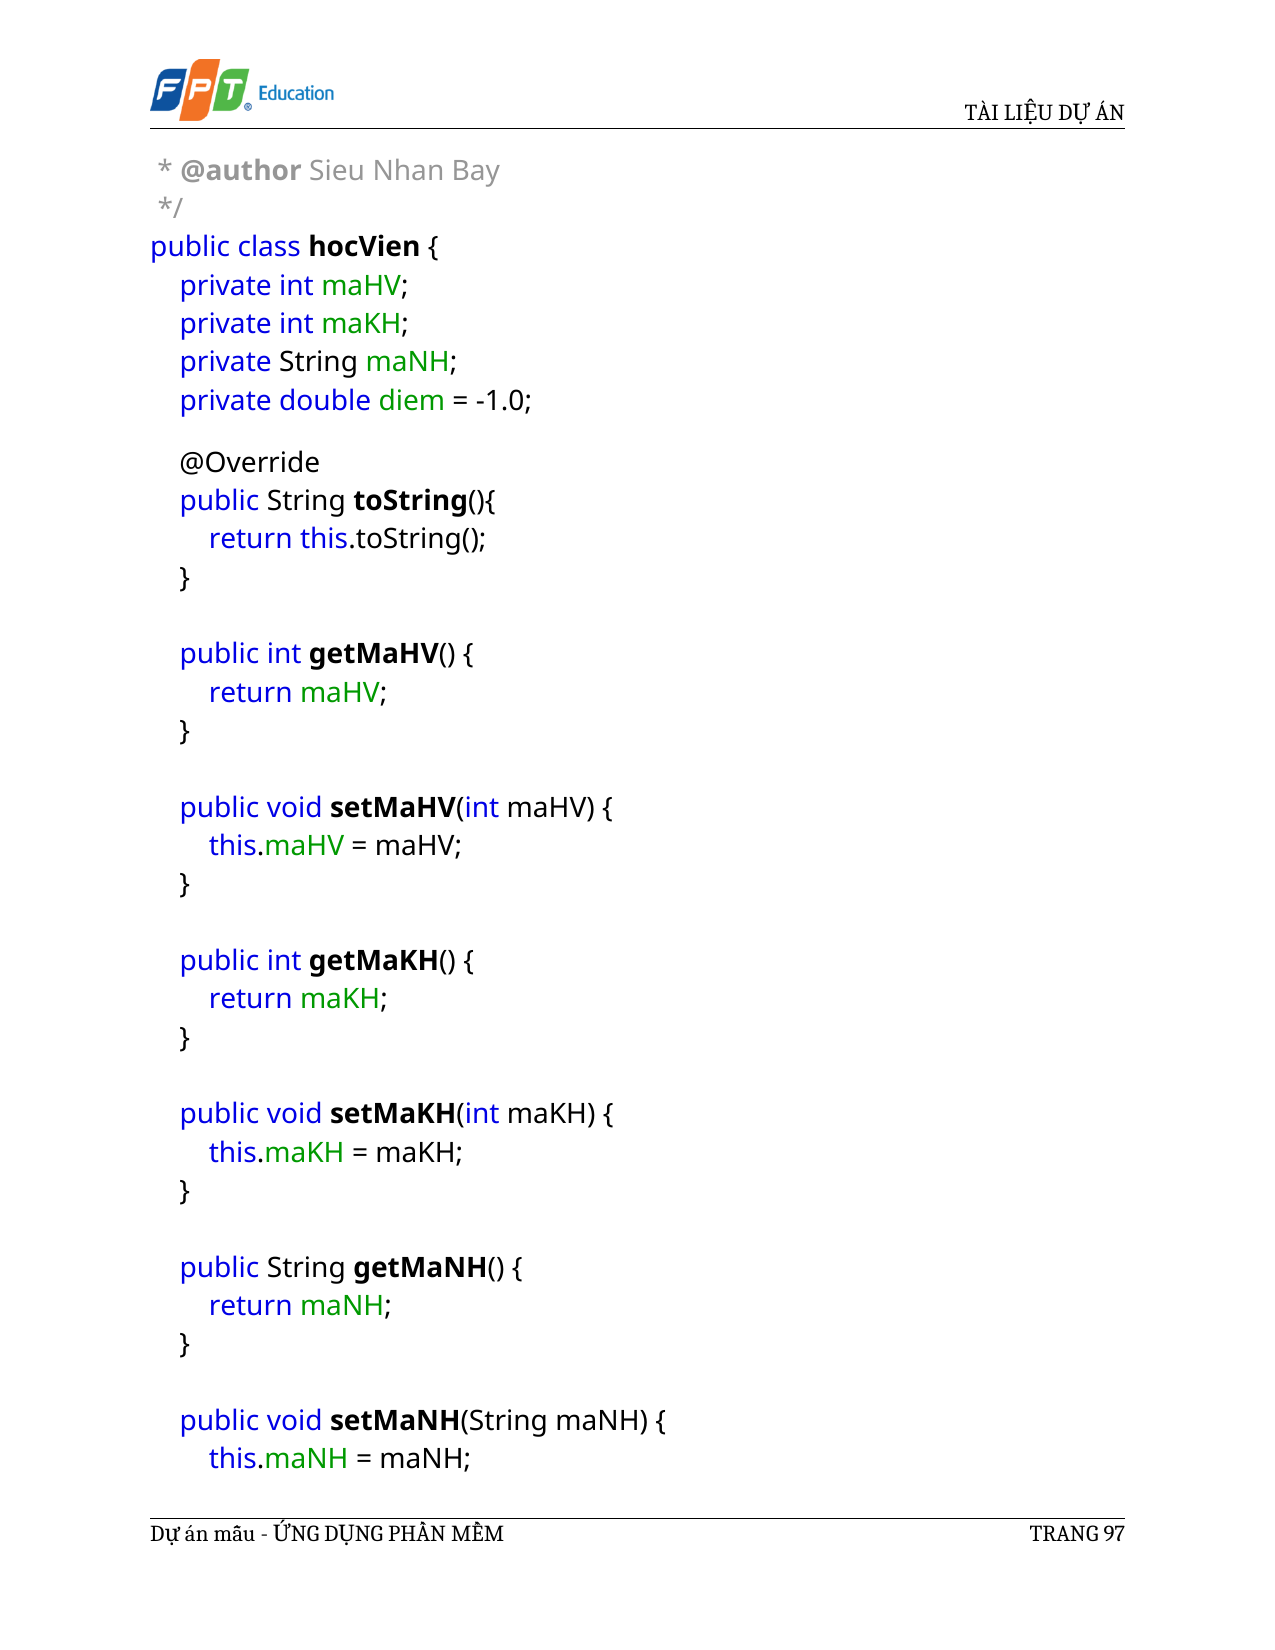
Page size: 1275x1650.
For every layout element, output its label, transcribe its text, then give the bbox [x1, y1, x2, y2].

text } [150, 1017, 1125, 1055]
text return this.toString(); [150, 519, 1125, 557]
text } [150, 1324, 1125, 1362]
text private String maNH; [150, 342, 1125, 380]
text public void setMaNH(String maNH) { [150, 1400, 1125, 1439]
text this.maNH = maNH; [150, 1439, 1125, 1477]
text } [150, 1170, 1125, 1209]
text } [150, 557, 1125, 595]
text } [150, 710, 1125, 749]
text * @author Sieu Nhan Bay [150, 150, 1125, 188]
text public void setMaHV(int maHV) { [150, 787, 1125, 825]
text */ [150, 188, 1125, 227]
text return maKH; [150, 979, 1125, 1017]
text return maHV; [150, 672, 1125, 710]
text this.maKH = maKH; [150, 1132, 1125, 1170]
text public int getMaKH() { [150, 940, 1125, 979]
text private int maKH; [150, 303, 1125, 342]
text public class hocVien { [150, 227, 1125, 265]
text return maNH; [150, 1285, 1125, 1324]
text } [150, 864, 1125, 902]
text private double diem = -1.0; [150, 380, 1125, 418]
text private int maHV; [150, 265, 1125, 303]
picture [150, 59, 336, 121]
text public String toString(){ [150, 480, 1125, 519]
text @Override [150, 442, 1125, 480]
text public int getMaHV() { [150, 634, 1125, 672]
text public String getMaNH() { [150, 1247, 1125, 1285]
text this.maHV = maHV; [150, 825, 1125, 864]
text public void setMaKH(int maKH) { [150, 1094, 1125, 1132]
